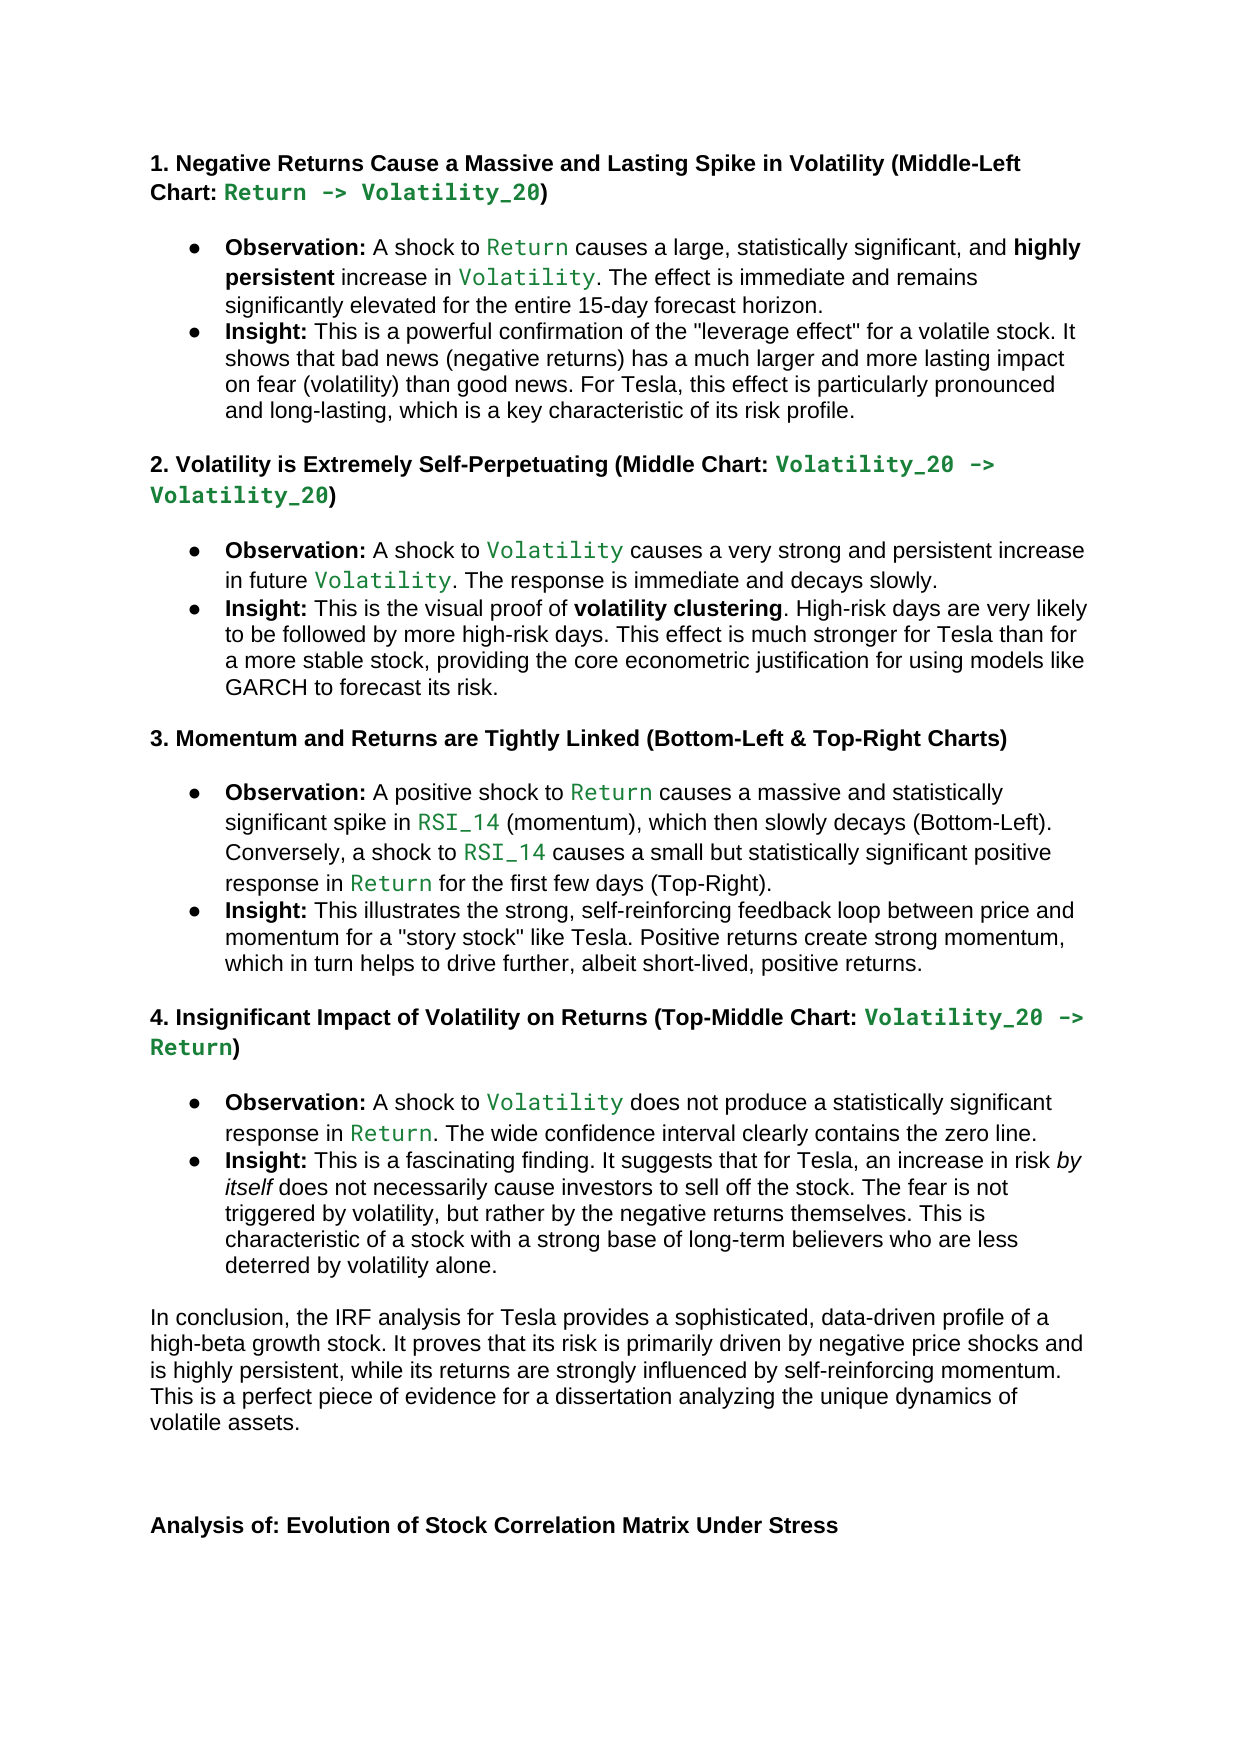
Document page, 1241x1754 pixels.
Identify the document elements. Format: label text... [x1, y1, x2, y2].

text 4. Insignificant Impact of Volatility on Returns (Top-Middle Chart: Volatility_20 -> Return) [150, 1001, 1090, 1062]
list Observation: A shock to Volatility does not produce a statistically significant response in Return. The wide confidence interval clearly contains the zero line. [187, 1087, 1090, 1147]
list Observation: A positive shock to Return causes a massive and statistically significant spike in RSI_14 (momentum), which then slowly decays (Bottom-Left). Conversely, a shock to RSI_14 causes a small but statistically significant positive response in Return for the first few days (Top-Right). [187, 776, 1090, 897]
list Insight: This is the visual proof of volatility clustering. High-risk days are very likely to be followed by more high-risk days. This effect is much stronger for Tesla than for a more stable stock, providing the core econometric justification for using models like GARCH to forecast its risk. [187, 594, 1090, 700]
list Observation: A shock to Return causes a large, statistically significant, and highly persistent increase in Volatility. The effect is immediate and remains significantly elevated for the entire 15-day forecast horizon. [187, 232, 1090, 318]
text 3. Momentum and Returns are Tightly Linked (Bottom-Left & Top-Right Charts) [150, 725, 1090, 751]
list Insight: This illustrates the strong, self-reinforcing feedback loop between price and momentum for a "story stock" like Tesla. Positive returns create strong momentum, which in turn helps to drive further, albeit short-lived, positive returns. [187, 897, 1090, 976]
text 1. Negative Returns Cause a Massive and Lasting Spike in Volatility (Middle-Left Chart: Return -> Volatility_20) [150, 150, 1090, 207]
text 2. Volatility is Extremely Self-Perpetuating (Middle Chart: Volatility_20 -> Volatility_20) [150, 449, 1090, 509]
text Analysis of: Evolution of Stock Correlation Matrix Under Stress [150, 1512, 1090, 1538]
text In conclusion, the IRF analysis for Tesla provides a sophisticated, data-driven profile of a high-beta growth stock. It proves that its risk is primarily driven by negative price shocks and is highly persistent, while its returns are strongly influenced by self-reinforcing momentum. This is a perfect piece of evidence for a dissertation analyzing the unique dynamics of volatile assets. [150, 1304, 1090, 1436]
list Insight: This is a powerful confirmation of the "leverage effect" for a volatile stock. It shows that bad news (negative returns) has a much larger and more lasting impact on fear (volatility) than good news. For Tesla, this effect is particularly pronounced and long-lasting, which is a key characteristic of its risk profile. [187, 318, 1090, 424]
list Insight: This is a fascinating finding. It suggests that for Tesla, an increase in risk by itself does not necessarily cause investors to sell off the stock. The fear is not triggered by volatility, but rather by the negative returns themselves. This is characteristic of a stock with a strong base of long-term believers who are less deterred by volatility alone. [187, 1147, 1090, 1279]
list Observation: A shock to Volatility causes a very strong and persistent increase in future Volatility. The response is immediate and decays slowly. [187, 534, 1090, 594]
